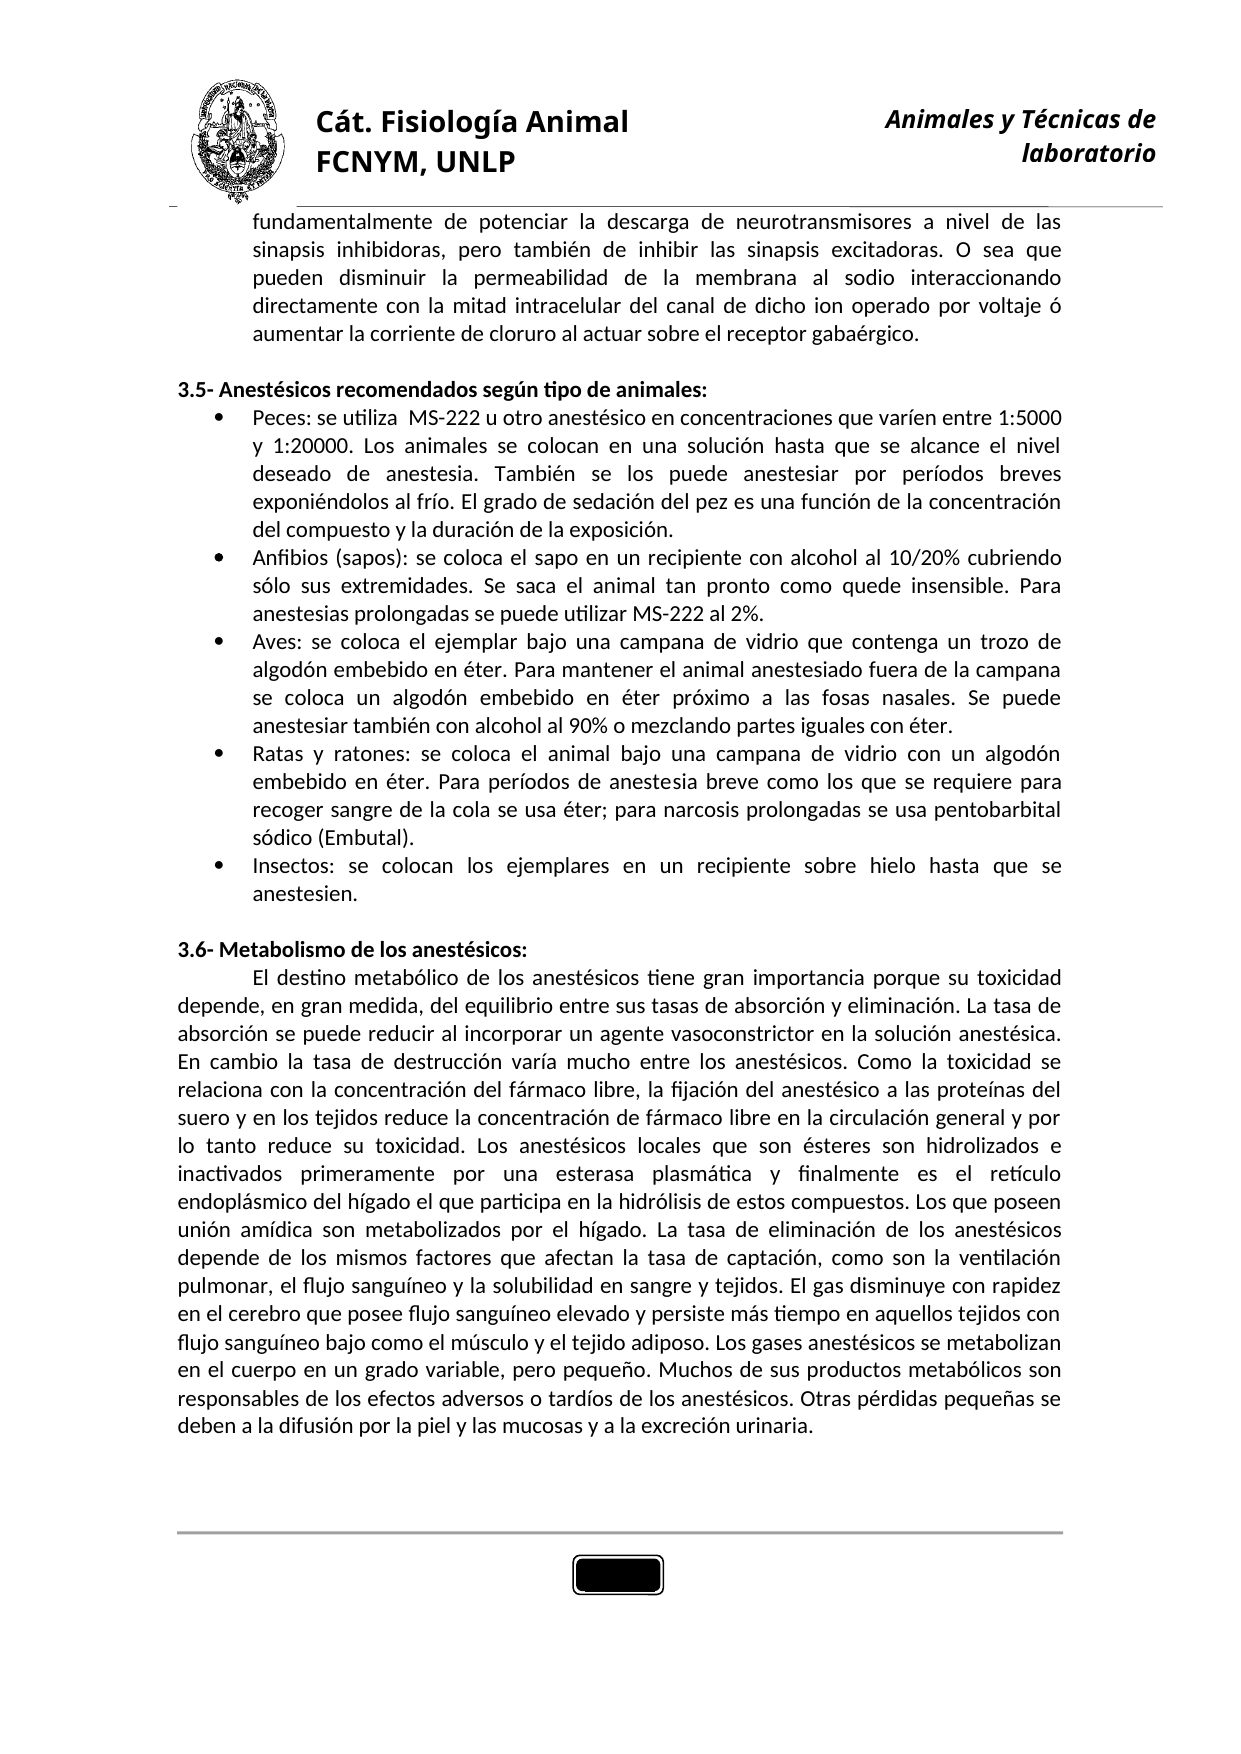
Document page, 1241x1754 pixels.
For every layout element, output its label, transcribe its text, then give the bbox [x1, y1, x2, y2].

text 3.6- Metabolismo de los anestésicos: [177, 935, 1063, 963]
list Ratas y ratones: se coloca el animal bajo una campana de vidrio con un algodón embebido en éter. Para períodos de anestesia breve como los que se requiere para recoger sangre de la cola se usa éter; para narcosis prolongadas se usa pentobarbital sódico (Embutal). [215, 739, 1063, 851]
list Peces: se utiliza MS-222 u otro anestésico en concentraciones que varíen entre 1:5000 y 1:20000. Los animales se colocan en una solución hasta que se alcance el nivel deseado de anestesia. También se los puede anestesiar por períodos breves exponiéndolos al frío. El grado de sedación del pez es una función de la concentración del compuesto y la duración de la exposición. [215, 403, 1063, 543]
text El destino metabólico de los anestésicos tiene gran importancia porque su toxicidad depende, en gran medida, del equilibrio entre sus tasas de absorción y eliminación. La tasa de absorción se puede reducir al incorporar un agente vasoconstrictor en la solución anestésica. En cambio la tasa de destrucción varía mucho entre los anestésicos. Como la toxicidad se relaciona con la concentración del fármaco libre, la fijación del anestésico a las proteínas del suero y en los tejidos reduce la concentración de fármaco libre en la circulación general y por lo tanto reduce su toxicidad. Los anestésicos locales que son ésteres son hidrolizados e inactivados primeramente por una esterasa plasmática y finalmente es el retículo endoplásmico del hígado el que participa en la hidrólisis de estos compuestos. Los que poseen unión amídica son metabolizados por el hígado. La tasa de eliminación de los anestésicos depende de los mismos factores que afectan la tasa de captación, como son la ventilación pulmonar, el flujo sanguíneo y la solubilidad en sangre y tejidos. El gas disminuye con rapidez en el cerebro que posee flujo sanguíneo elevado y persiste más tiempo en aquellos tejidos con flujo sanguíneo bajo como el músculo y el tejido adiposo. Los gases anestésicos se metabolizan en el cuerpo en un grado variable, pero pequeño. Muchos de sus productos metabólicos son responsables de los efectos adversos o tardíos de los anestésicos. Otras pérdidas pequeñas se deben a la difusión por la piel y las mucosas y a la excreción urinaria. [177, 963, 1063, 1440]
list Anfibios (sapos): se coloca el sapo en un recipiente con alcohol al 10/20% cubriendo sólo sus extremidades. Se saca el animal tan pronto como quede insensible. Para anestesias prolongadas se puede utilizar MS-222 al 2%. [215, 543, 1063, 627]
text 3.5- Anestésicos recomendados según tipo de animales: [177, 375, 1063, 403]
list Aves: se coloca el ejemplar bajo una campana de vidrio que contenga un trozo de algodón embebido en éter. Para mantener el animal anestesiado fuera de la campana se coloca un algodón embebido en éter próximo a las fosas nasales. Se puede anestesiar también con alcohol al 90% o mezclando partes iguales con éter. [215, 627, 1063, 739]
list Insectos: se colocan los ejemplares en un recipiente sobre hielo hasta que se anestesien. [215, 851, 1063, 907]
picture [177, 75, 297, 207]
